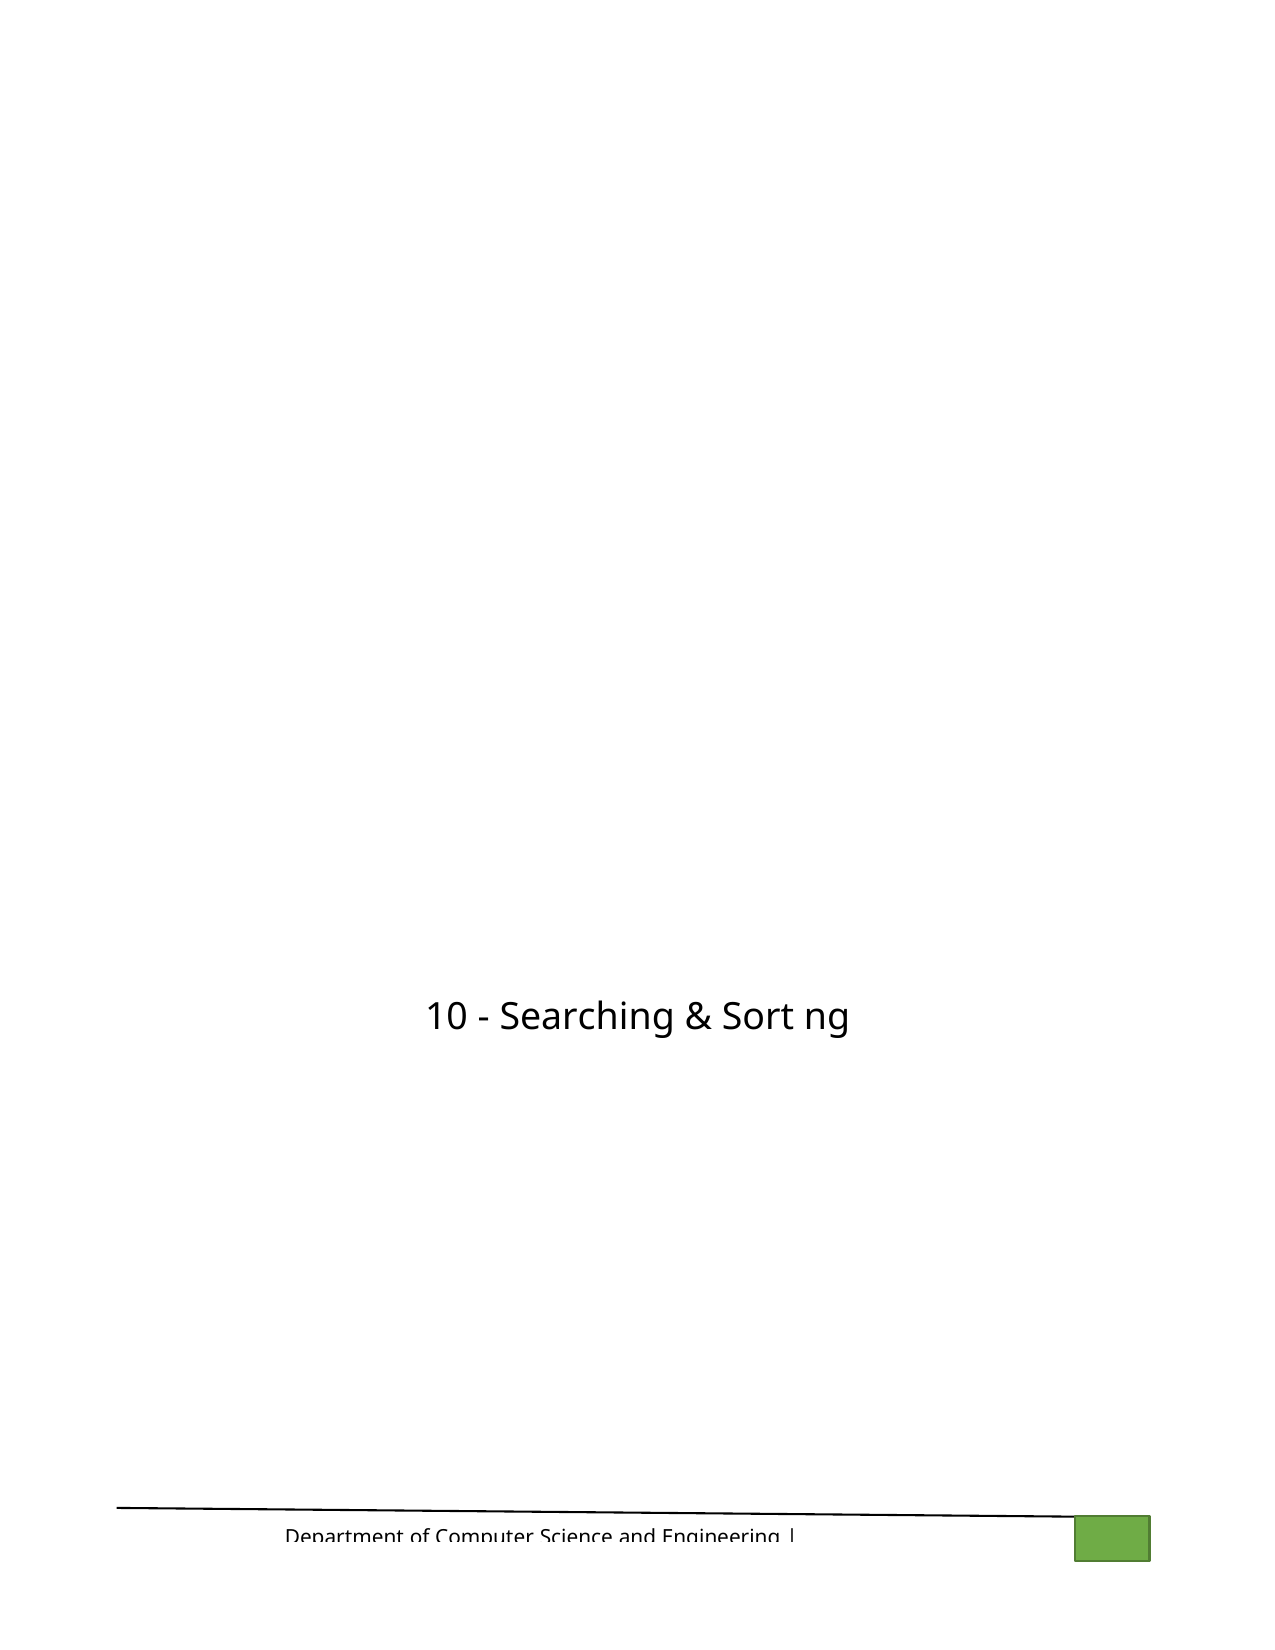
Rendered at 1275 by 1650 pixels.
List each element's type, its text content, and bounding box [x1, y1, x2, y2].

subtitle 10 - Searching & Sort ng [148, 989, 1126, 1040]
